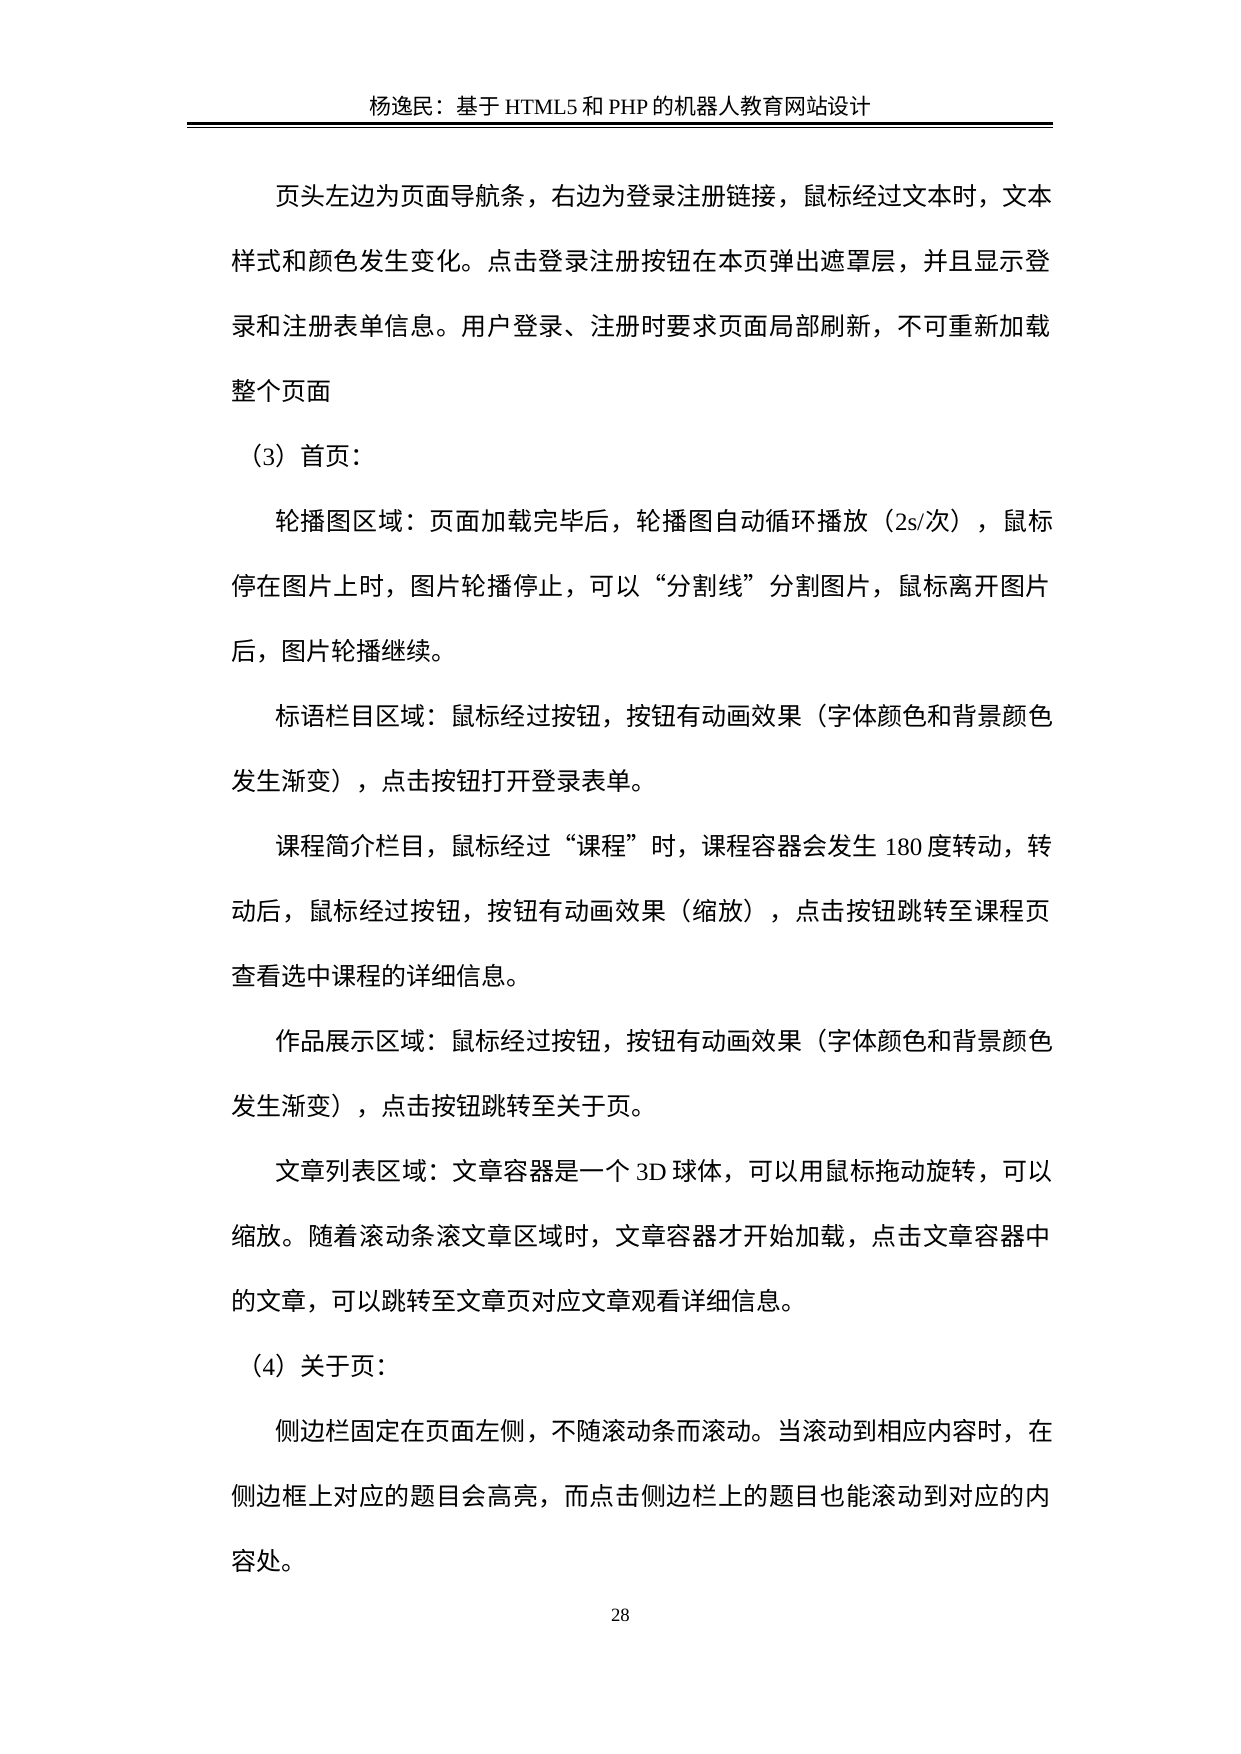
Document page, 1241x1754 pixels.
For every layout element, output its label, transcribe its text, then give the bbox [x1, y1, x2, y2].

text 课程简介栏目，鼠标经过“课程”时，课程容器会发生180度转动，转动后，鼠标经过按钮，按钮有动画效果（缩放），点击按钮跳转至课程页查看选中课程的详细信息。 [231, 812, 1053, 1007]
list 首页： [187, 422, 1053, 487]
list 关于页： [187, 1332, 1053, 1397]
text 侧边栏固定在页面左侧，不随滚动条而滚动。当滚动到相应内容时，在侧边框上对应的题目会高亮，而点击侧边栏上的题目也能滚动到对应的内容处。 [231, 1397, 1053, 1592]
text 文章列表区域：文章容器是一个3D球体，可以用鼠标拖动旋转，可以缩放。随着滚动条滚文章区域时，文章容器才开始加载，点击文章容器中的文章，可以跳转至文章页对应文章观看详细信息。 [231, 1137, 1053, 1332]
text 页头左边为页面导航条，右边为登录注册链接，鼠标经过文本时，文本样式和颜色发生变化。点击登录注册按钮在本页弹出遮罩层，并且显示登录和注册表单信息。用户登录、注册时要求页面局部刷新，不可重新加载整个页面 [231, 162, 1053, 422]
text 轮播图区域：页面加载完毕后，轮播图自动循环播放（2s/次），鼠标停在图片上时，图片轮播停止，可以“分割线”分割图片，鼠标离开图片后，图片轮播继续。 [231, 487, 1053, 682]
text 标语栏目区域：鼠标经过按钮，按钮有动画效果（字体颜色和背景颜色发生渐变），点击按钮打开登录表单。 [231, 682, 1053, 812]
text 作品展示区域：鼠标经过按钮，按钮有动画效果（字体颜色和背景颜色发生渐变），点击按钮跳转至关于页。 [231, 1007, 1053, 1137]
